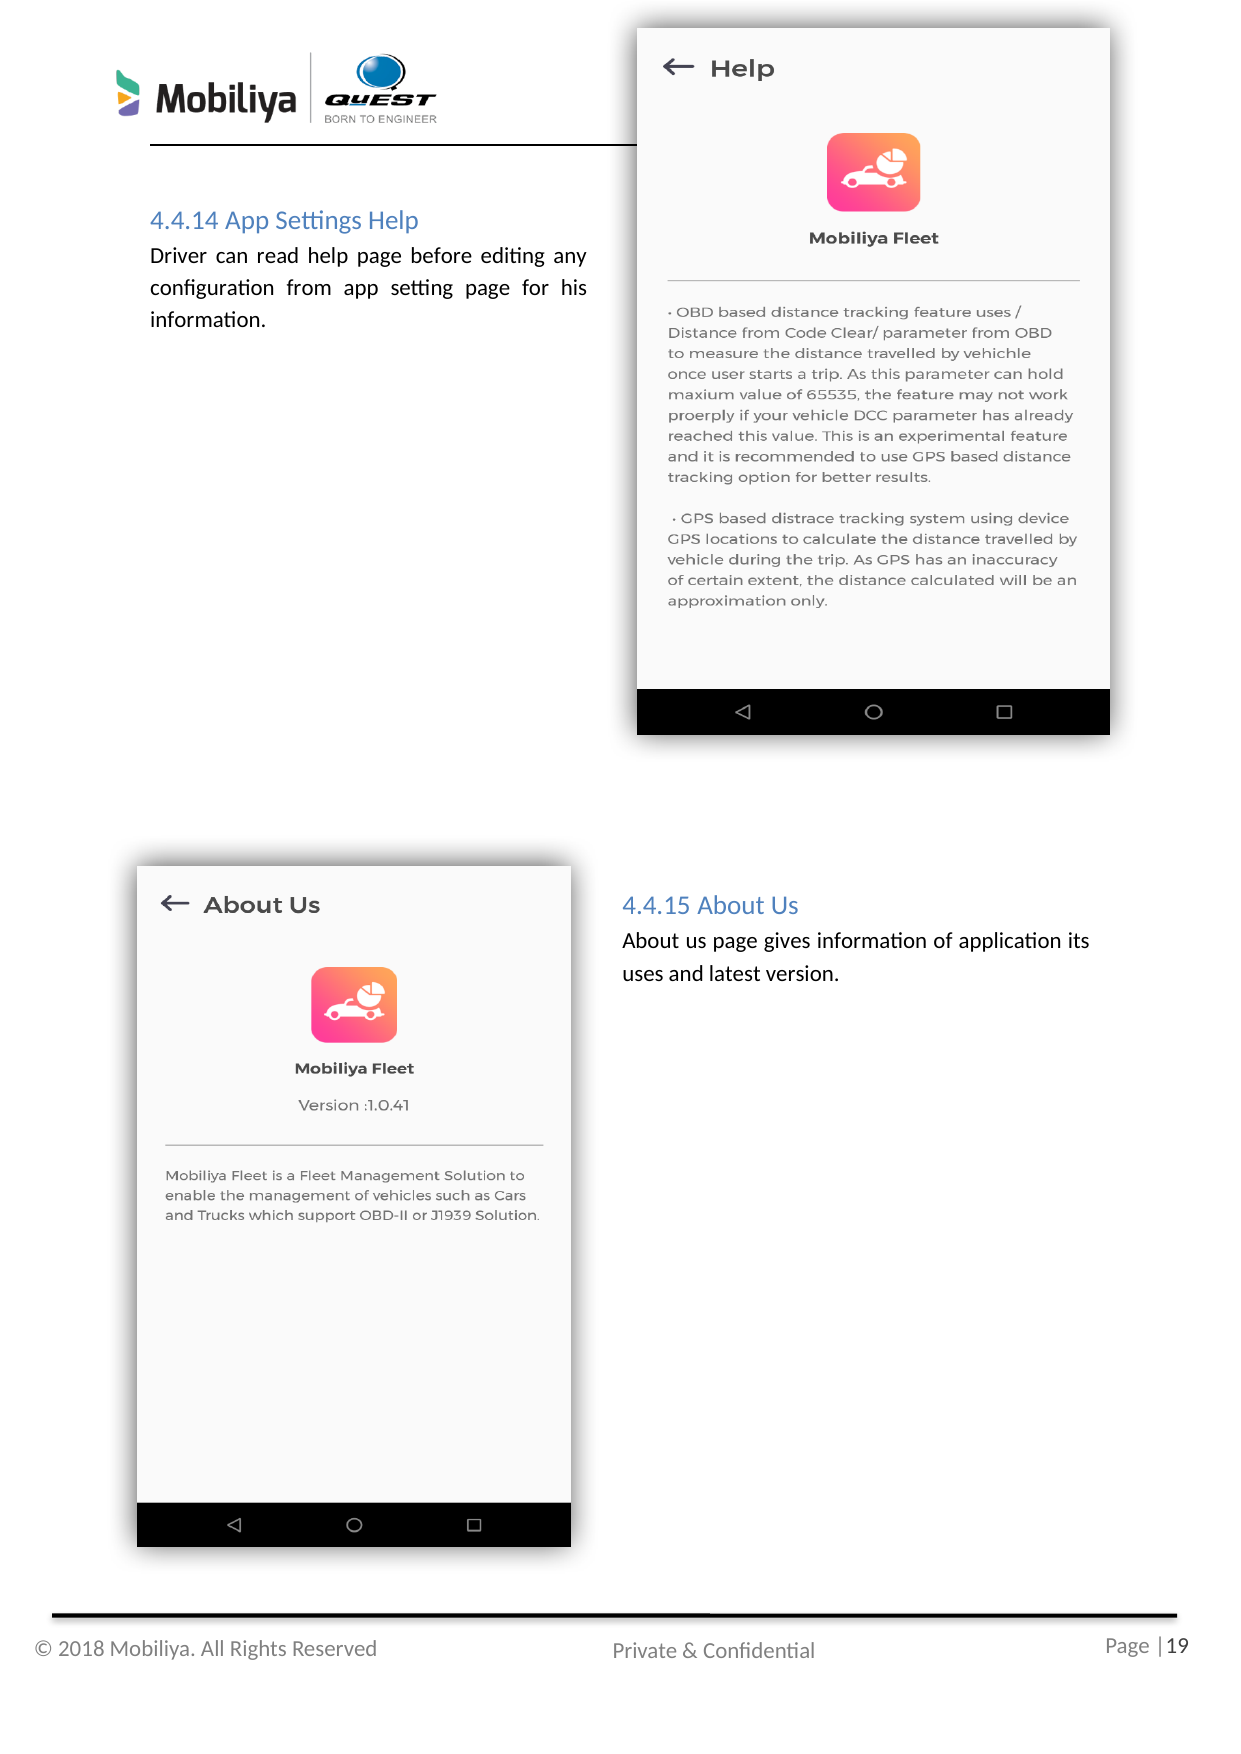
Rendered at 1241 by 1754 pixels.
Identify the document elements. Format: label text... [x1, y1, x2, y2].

picture [137, 866, 571, 1547]
text About us page gives information of application its uses and latest version. [593, 926, 1090, 987]
picture [101, 25, 456, 131]
picture [637, 28, 1110, 735]
subtitle App Settings Help [150, 203, 613, 236]
text Driver can read help page before editing any configuration from app setting page for his information. [150, 241, 613, 333]
subtitle About Us [592, 888, 1090, 922]
